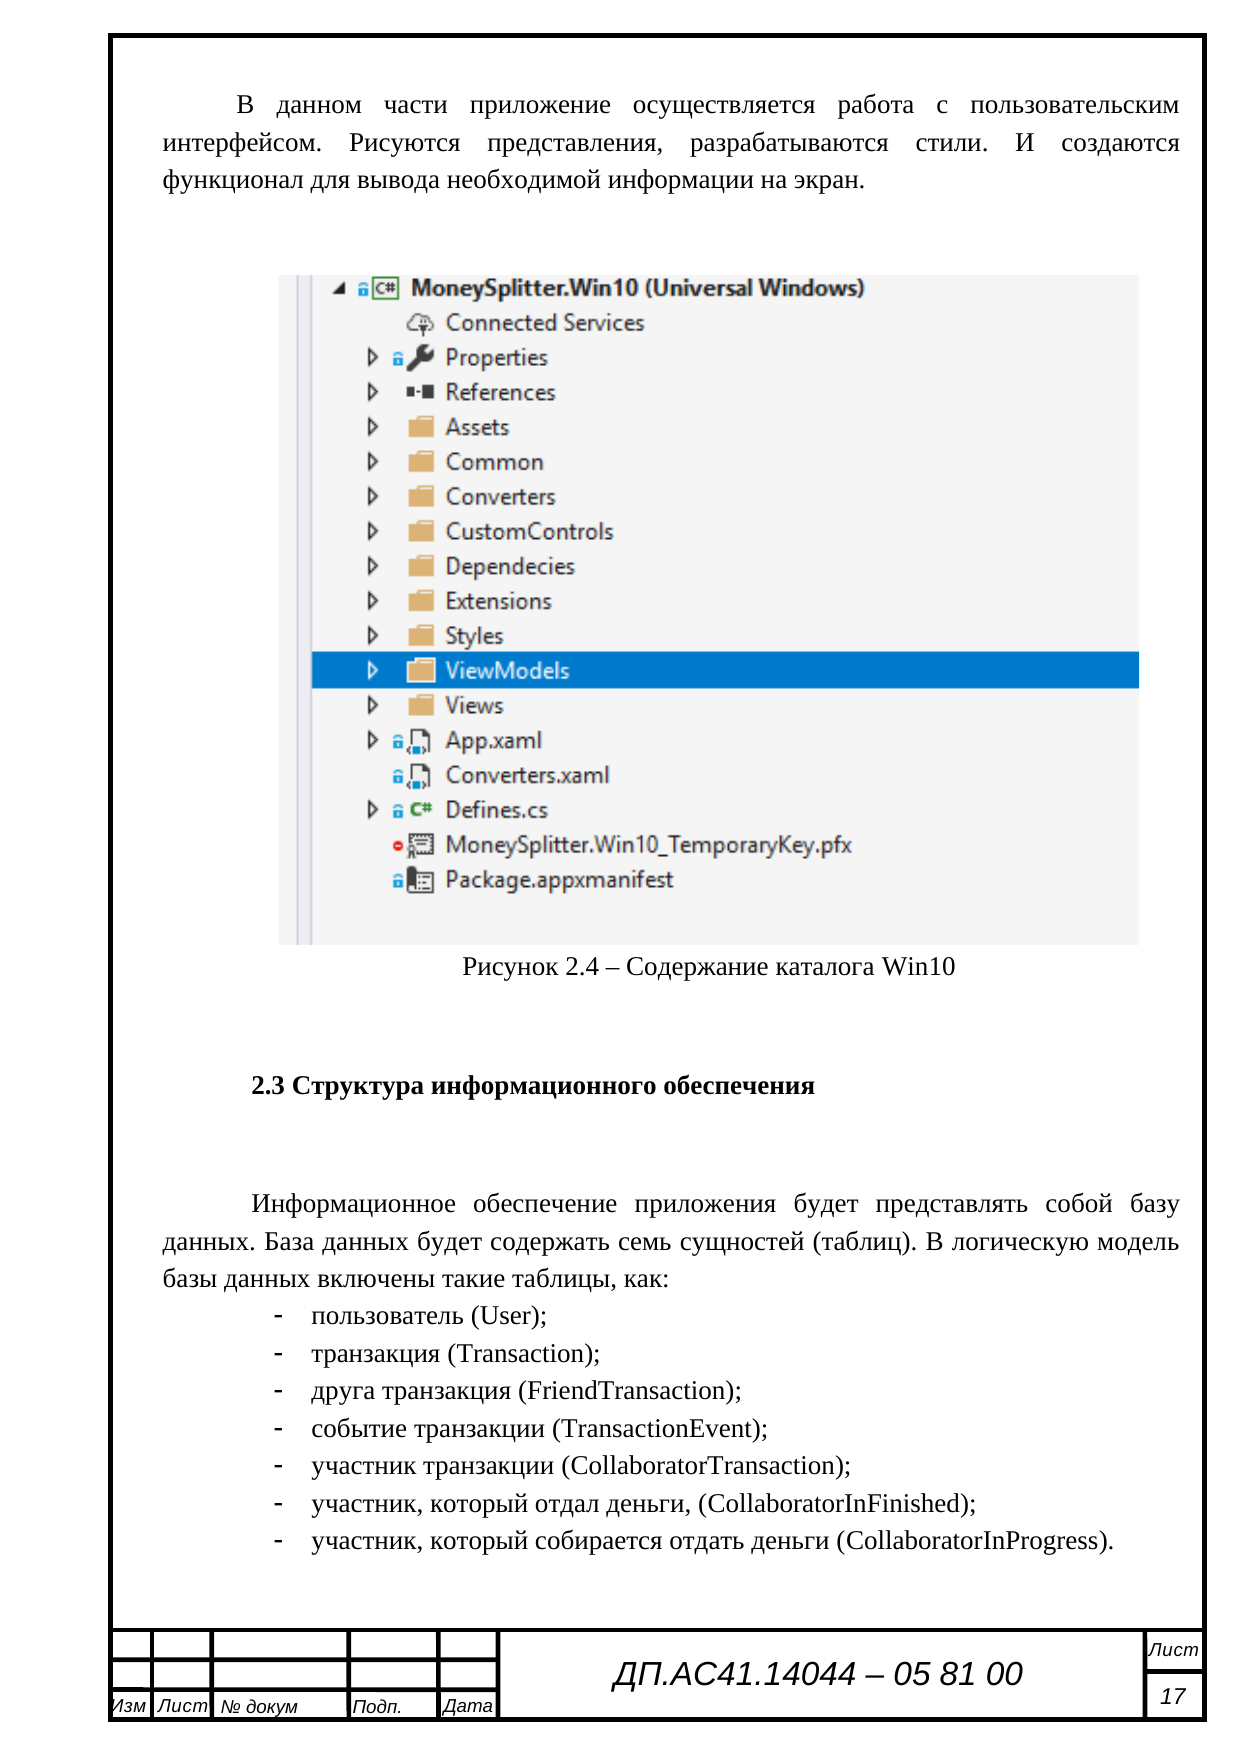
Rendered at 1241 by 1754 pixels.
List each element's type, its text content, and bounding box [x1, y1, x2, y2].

text Информационное обеспечение приложения будет представлять собой базу данных. База данных будет содержать семь сущностей (таблиц). В логическую модель базы данных включены такие таблицы, как: [162, 1187, 1181, 1293]
text В данном части приложение осуществляется работа с пользовательским интерфейсом. Рисуются представления, разрабатываются стили. И создаются функционал для вывода необходимой информации на экран. [162, 89, 1181, 194]
list событие транзакции (TransactionEvent); [274, 1412, 1181, 1443]
list друга транзакция (FriendTransaction); [274, 1374, 1181, 1406]
list участник транзакции (CollaboratorTransaction); [274, 1449, 1181, 1481]
list участник, который собирается отдать деньги (CollaboratorInProgress). [274, 1524, 1181, 1556]
text Рисунок 2.4 – Содержание каталога Win10 [162, 950, 1181, 981]
list пользователь (User); [274, 1299, 1181, 1331]
picture [278, 275, 1140, 945]
subtitle 2.3 Структура информационного обеспечения [162, 1069, 1181, 1100]
list транзакция (Transaction); [274, 1337, 1181, 1368]
list участник, который отдал деньги, (CollaboratorInFinished); [274, 1487, 1181, 1518]
